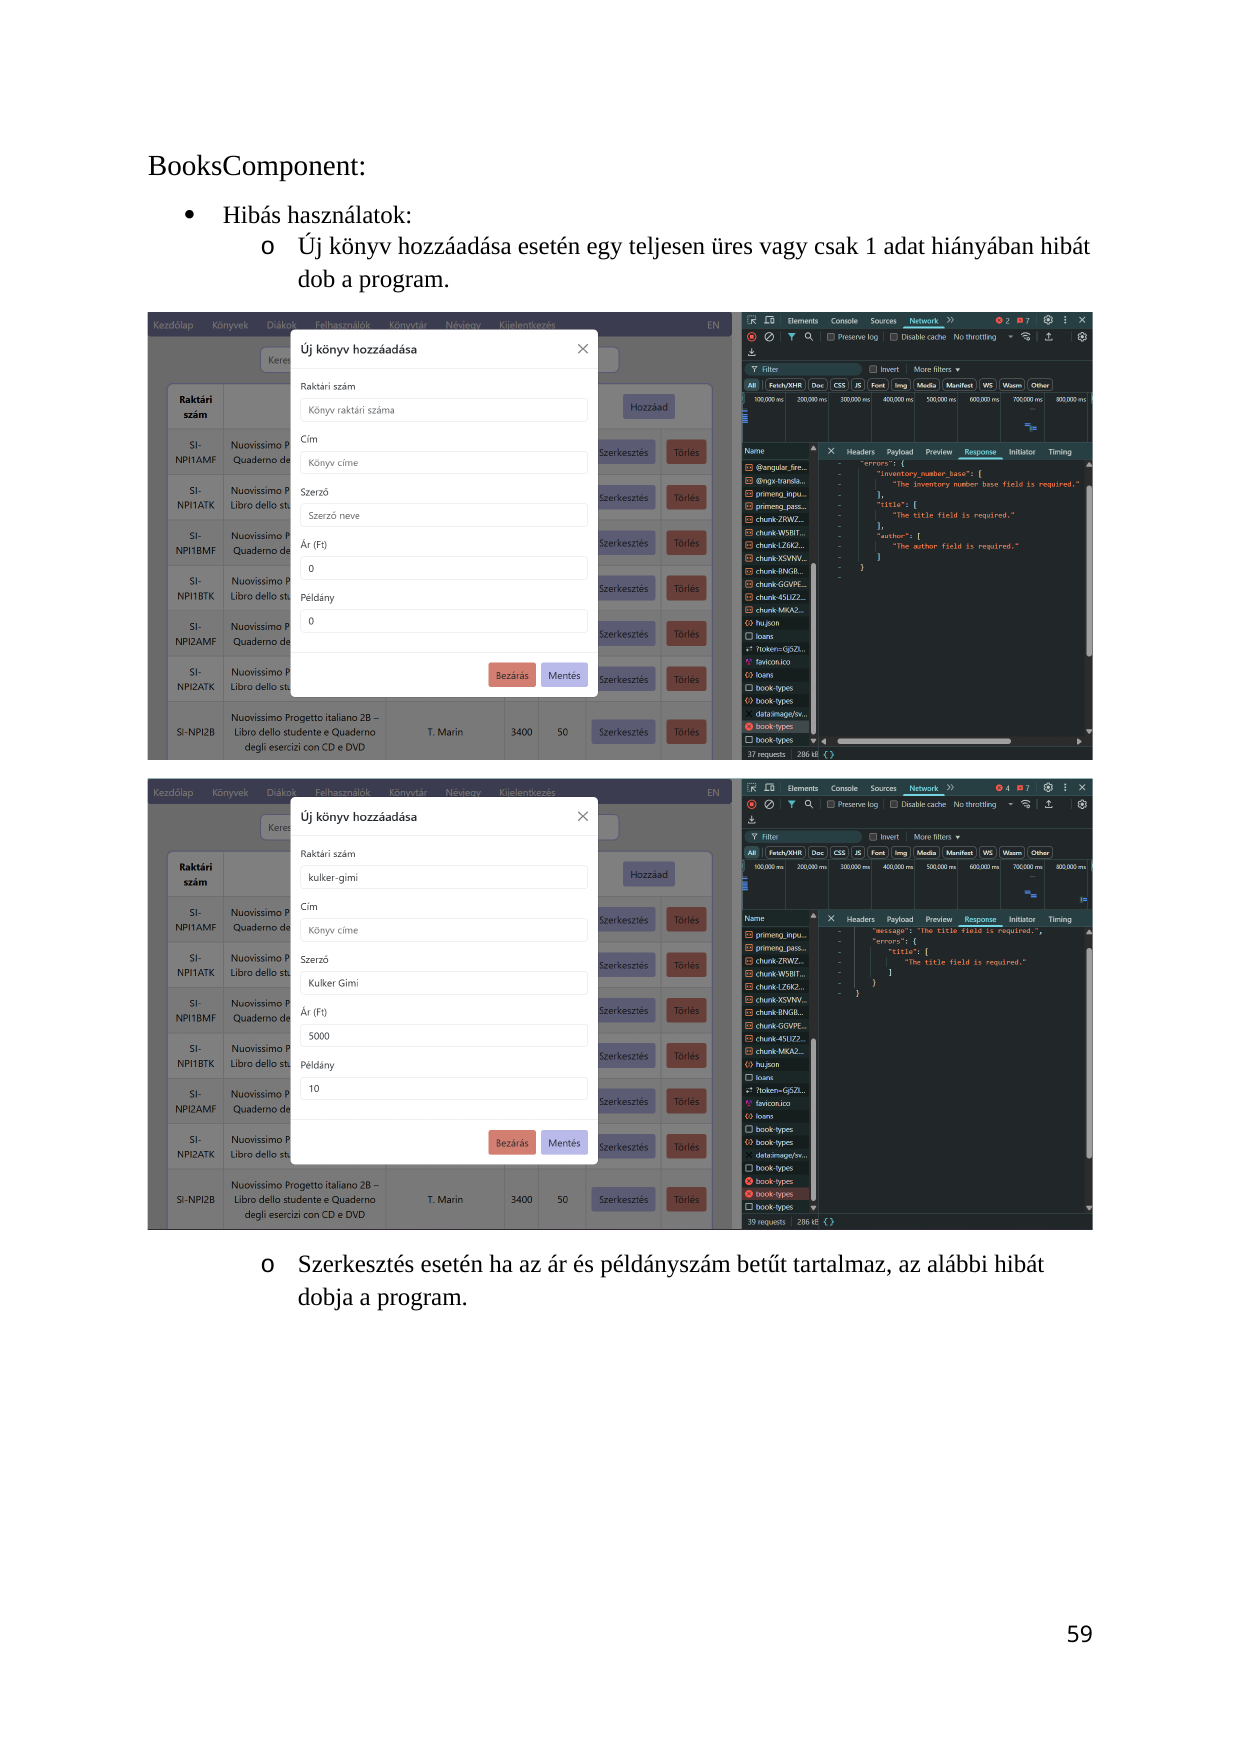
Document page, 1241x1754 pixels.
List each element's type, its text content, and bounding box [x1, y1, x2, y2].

picture [147, 778, 1093, 1230]
text BooksComponent: [148, 148, 1093, 181]
list Hibás használatok: [185, 200, 1093, 229]
list Szerkesztés esetén ha az ár és példányszám betűt tartalmaz, az alábbi hibát dobja a program. [260, 1249, 1093, 1311]
picture [147, 312, 1093, 760]
list Új könyv hozzáadása esetén egy teljesen üres vagy csak 1 adat hiányában hibát dob a program. [260, 231, 1093, 293]
